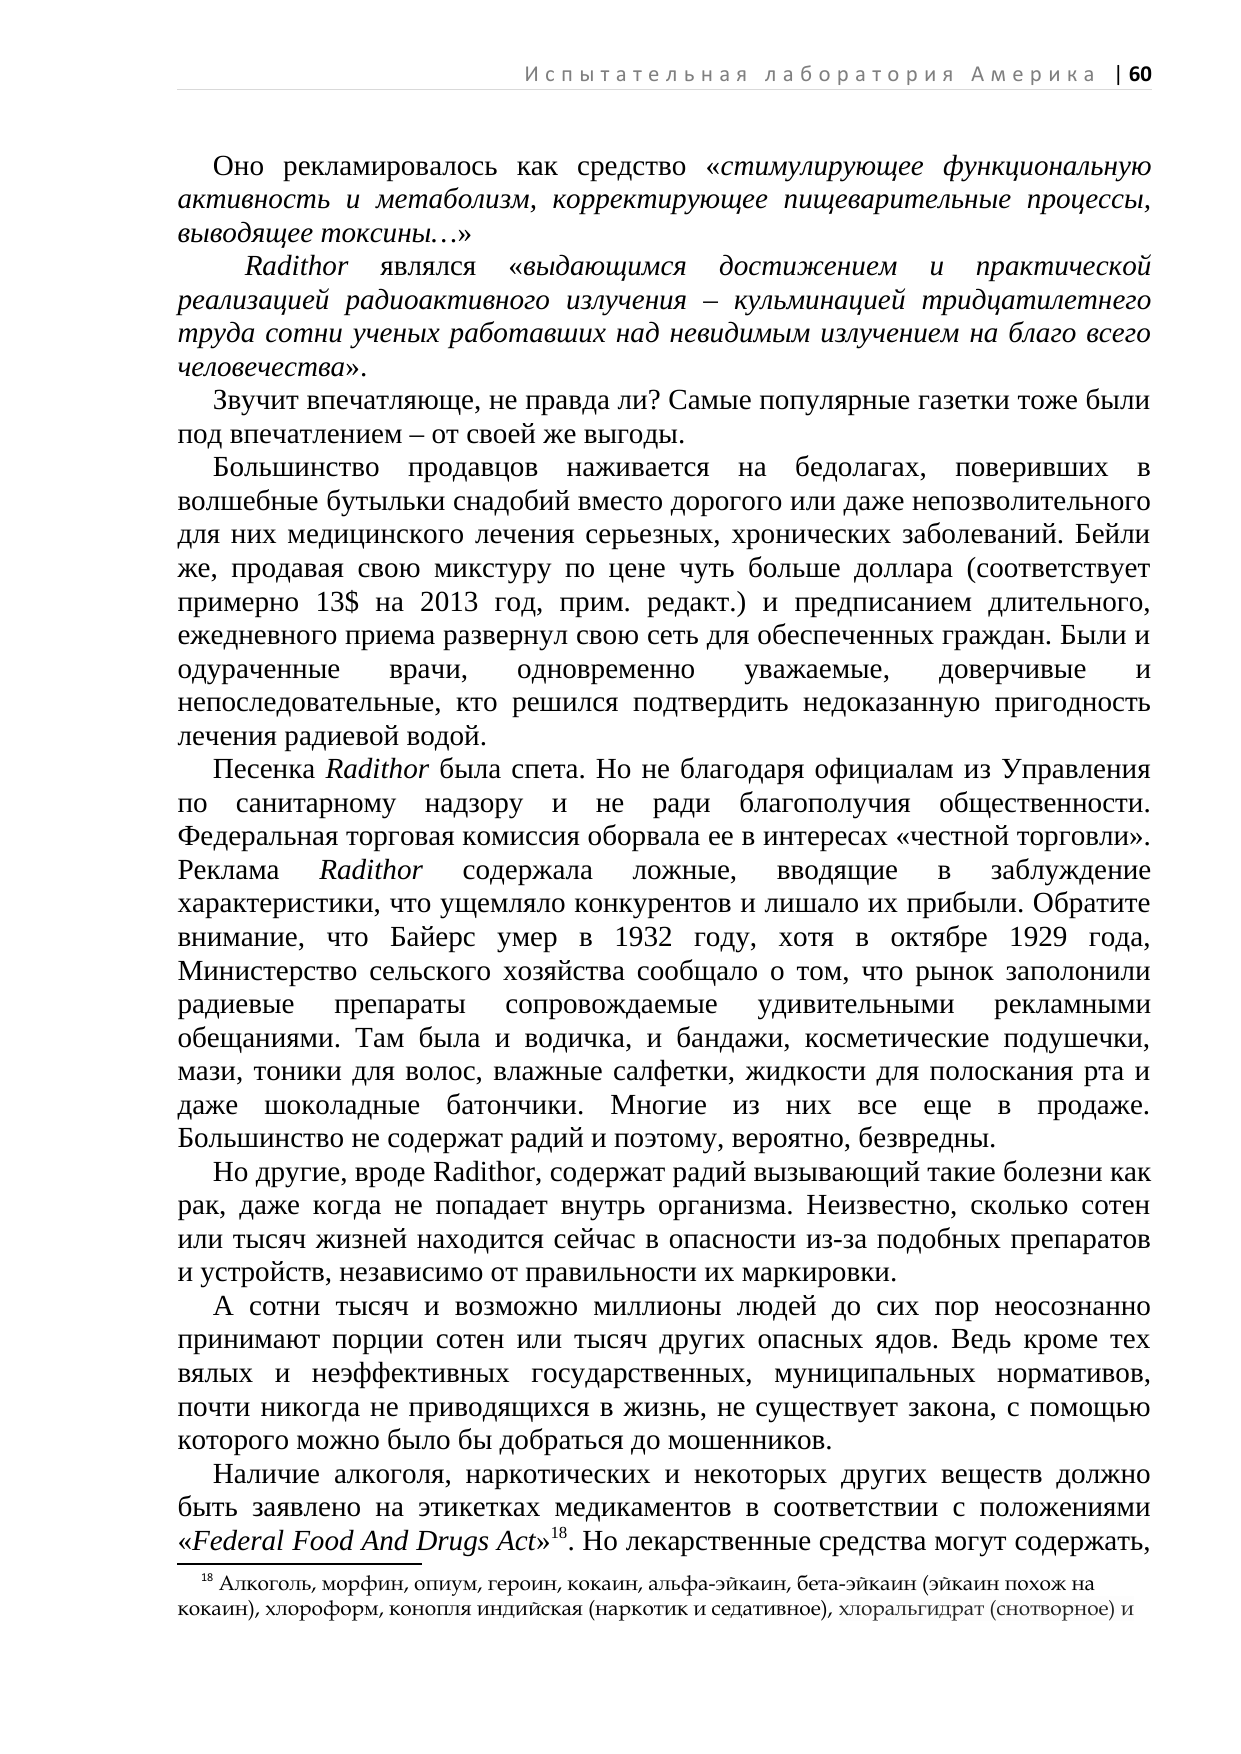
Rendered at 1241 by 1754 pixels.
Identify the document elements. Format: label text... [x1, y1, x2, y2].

text Звучит впечатляюще, не правда ли? Самые популярные газетки тоже были под впечатлением – от своей же выгоды. [177, 382, 1152, 449]
text Но другие, вроде Radithor, содержат радий вызывающий такие болезни как рак, даже когда не попадает внутрь организма. Неизвестно, сколько сотен или тысяч жизней находится сейчас в опасности из-за подобных препаратов и устройств, независимо от правильности их маркировки. [177, 1154, 1152, 1288]
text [177, 1456, 1152, 1556]
text Radithor являлся «выдающимся достижением и практической реализацией радиоактивного излучения – кульминацией тридцатилетнего труда сотни ученых работавших над невидимым излучением на благо всего человечества». [177, 248, 1152, 382]
text А сотни тысяч и возможно миллионы людей до сих пор неосознанно принимают порции сотен или тысяч других опасных ядов. Ведь кроме тех вялых и неэффективных государственных, муниципальных нормативов, почти никогда не приводящихся в жизнь, не существует закона, с помощью которого можно было бы добраться до мошенников. [177, 1288, 1152, 1456]
text Оно рекламировалось как средство «стимулирующее функциональную активность и метаболизм, корректирующее пищеварительные процессы, выводящее токсины…» [177, 148, 1152, 248]
text Песенка Radithor была спета. Но не благодаря официалам из Управления по санитарному надзору и не ради благополучия общественности. Федеральная торговая комиссия оборвала ее в интересах «честной торговли». Реклама Radithor содержала ложные, вводящие в заблуждение характеристики, что ущемляло конкурентов и лишало их прибыли. Обратите внимание, что Байерс умер в 1932 году, хотя в октябре 1929 года, Министерство сельского хозяйства сообщало о том, что рынок заполонили радиевые препараты сопровождаемые удивительными рекламными обещаниями. Там была и водичка, и бандажи, косметические подушечки, мази, тоники для волос, влажные салфетки, жидкости для полоскания рта и даже шоколадные батончики. Многие из них все еще в продаже. Большинство не содержат радий и поэтому, вероятно, безвредны. [177, 751, 1152, 1154]
text Большинство продавцов наживается на бедолагах, поверивших в волшебные бутыльки снадобий вместо дорогого или даже непозволительного для них медицинского лечения серьезных, хронических заболеваний. Бейли же, продавая свою микстуру по цене чуть больше доллара (соответствует примерно 13$ на 2013 год, прим. редакт.) и предписанием длительного, ежедневного приема развернул свою сеть для обеспеченных граждан. Были и одураченные врачи, одновременно уважаемые, доверчивые и непоследовательные, кто решился подтвердить недоказанную пригодность лечения радиевой водой. [177, 449, 1152, 751]
